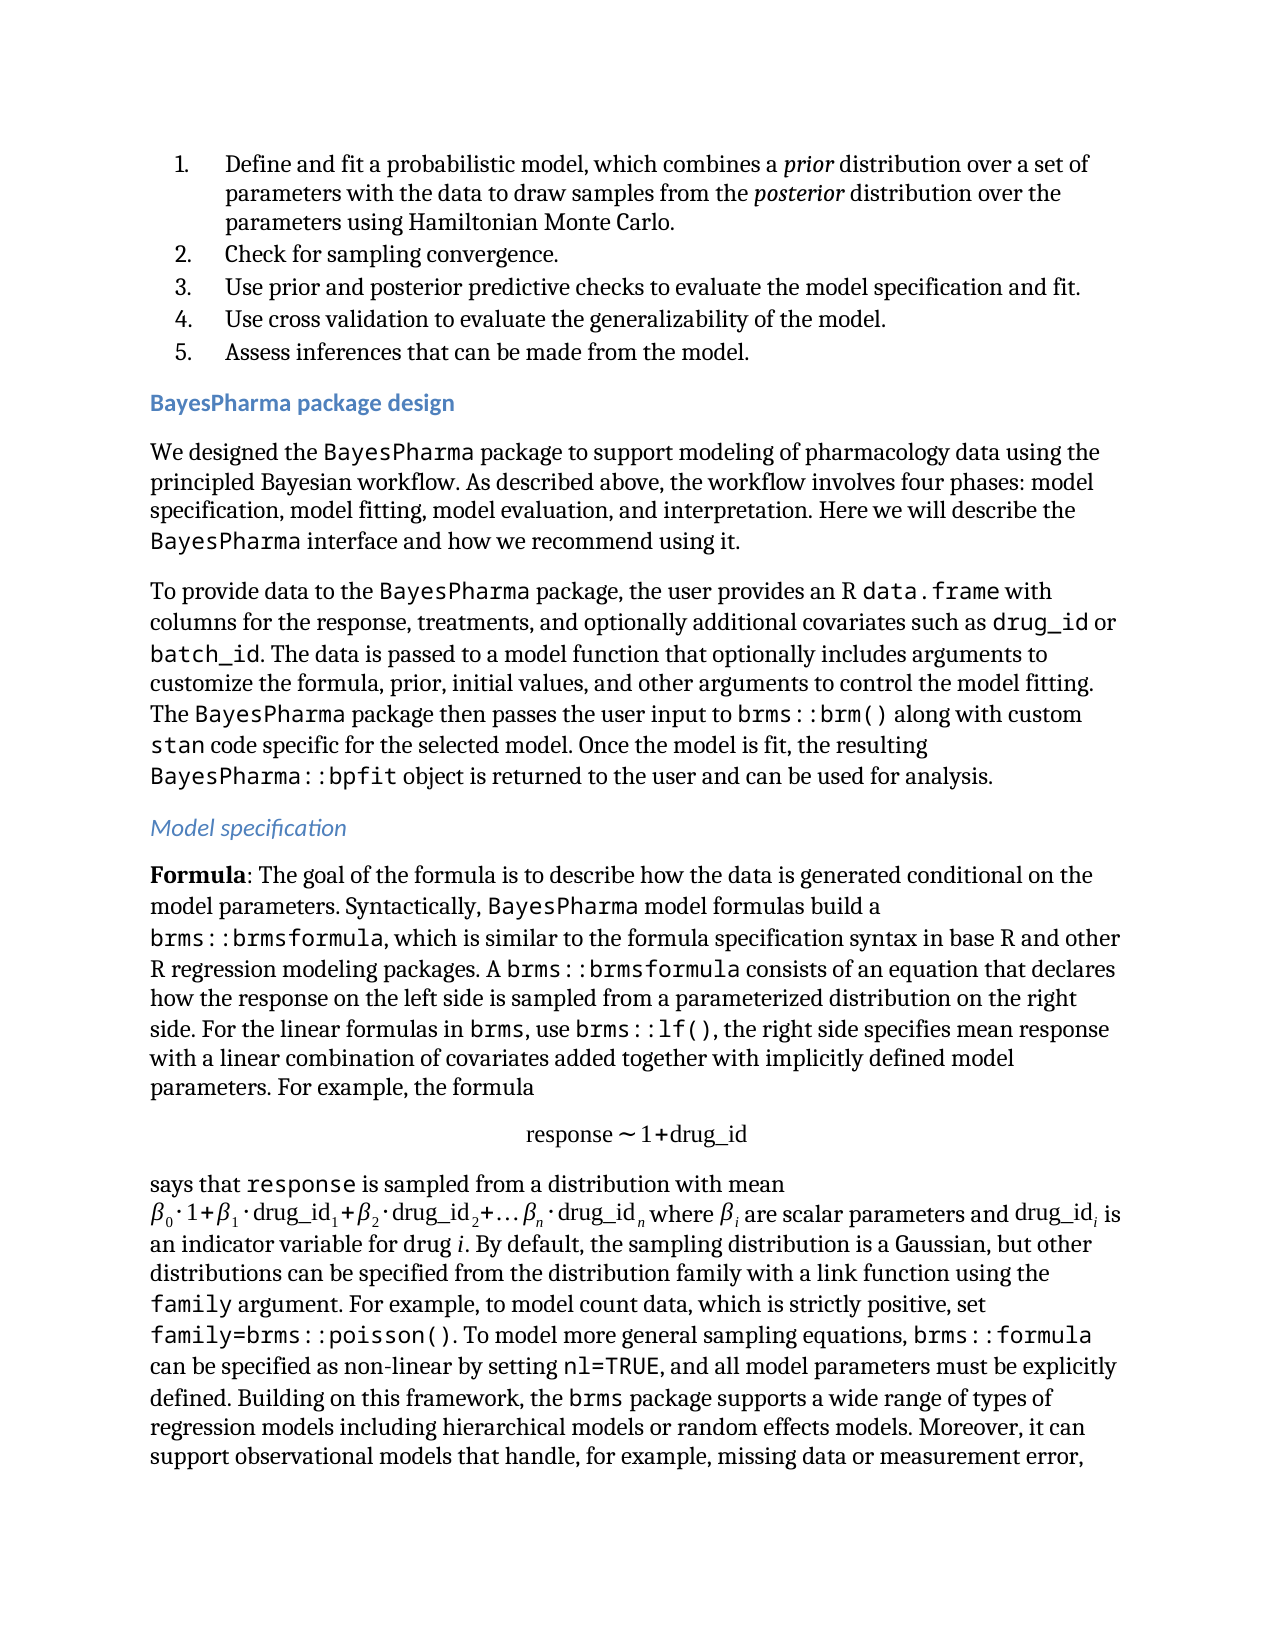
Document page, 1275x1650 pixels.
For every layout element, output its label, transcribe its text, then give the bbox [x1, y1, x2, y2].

text We designed the BayesPharma package to support modeling of pharmacology data using the principled Bayesian workflow. As described above, the workflow involves four phases: model specification, model fitting, model evaluation, and interpretation. Here we will describe the BayesPharma interface and how we recommend using it. [150, 436, 1125, 556]
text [150, 1168, 1125, 1470]
list Use prior and posterior predictive checks to evaluate the model specification and fit. [175, 272, 1125, 301]
text Formula: The goal of the formula is to describe how the data is generated conditional on the model parameters. Syntactically, BayesPharma model formulas build a brms::brmsformula, which is similar to the formula specification syntax in base R and other R regression modeling packages. A brms::brmsformula consists of an equation that declares how the response on the left side is sampled from a parameterized distribution on the right side. For the linear formulas in brms, use brms::lf(), the right side specifies mean response with a linear combination of covariates added together with implicitly defined model parameters. For example, the formula [150, 861, 1125, 1101]
subtitle Model specification [150, 812, 1125, 843]
list Assess inferences that can be made from the model. [175, 337, 1125, 366]
list Check for sampling convergence. [175, 240, 1125, 269]
list Define and fit a probabilistic model, which combines a prior distribution over a set of parameters with the data to draw samples from the posterior distribution over the parameters using Hamiltonian Monte Carlo. [175, 150, 1125, 236]
list Use cross validation to evaluate the generalizability of the model. [175, 305, 1125, 334]
subtitle BayesPharma package design [150, 387, 1125, 418]
text To provide data to the BayesPharma package, the user provides an R data.frame with columns for the response, treatments, and optionally additional covariates such as drug_id or batch_id. The data is passed to a model function that optionally includes arguments to customize the formula, prior, initial values, and other arguments to control the model fitting. The BayesPharma package then passes the user input to brms::brm() along with custom stan code specific for the selected model. Once the model is fit, the resulting BayesPharma::bpfit object is returned to the user and can be used for analysis. [150, 575, 1125, 791]
